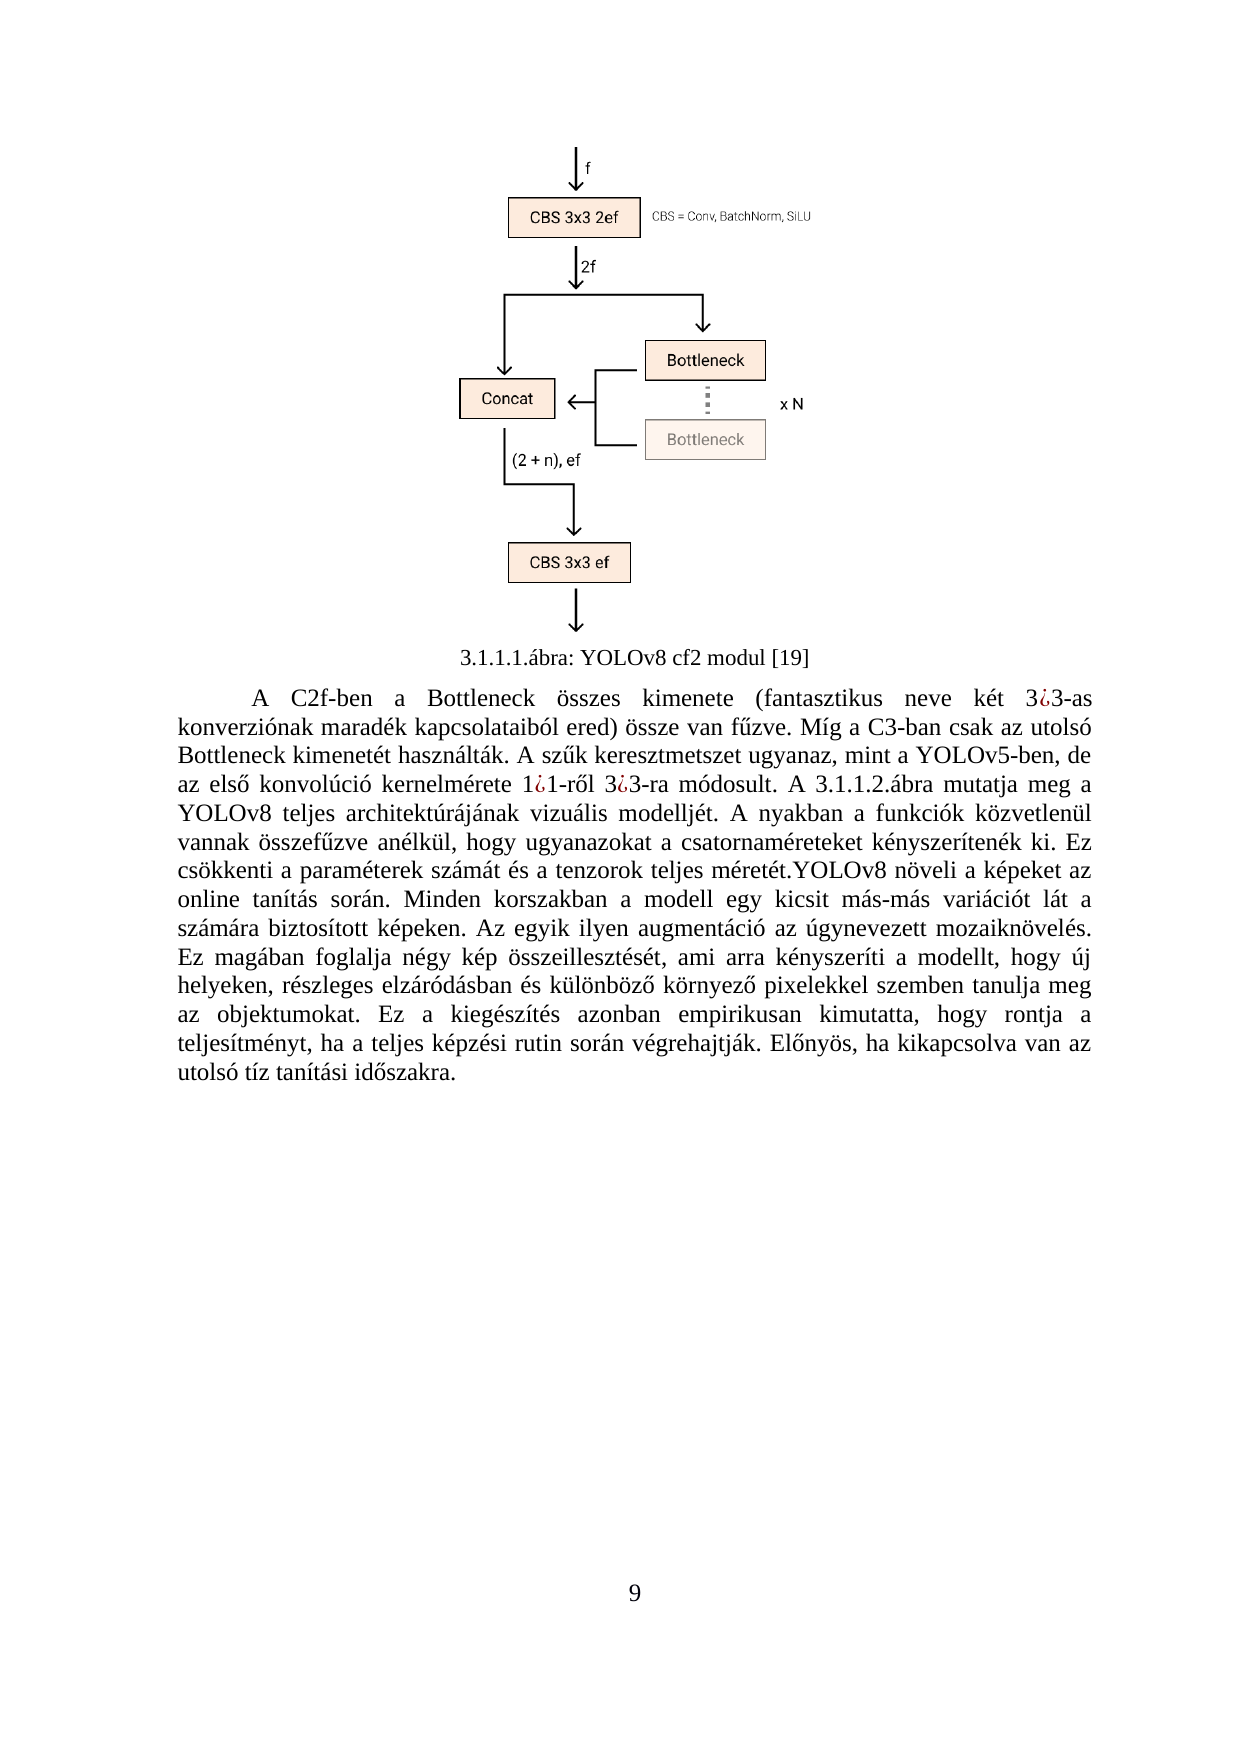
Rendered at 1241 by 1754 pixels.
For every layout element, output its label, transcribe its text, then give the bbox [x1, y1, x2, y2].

text 3.1.1.1.ábra: YOLOv8 cf2 modul [19] [177, 644, 1092, 670]
picture [459, 147, 811, 632]
text A C2f-ben a Bottleneck összes kimenete (fantasztikus neve két 33-as konverziónak maradék kapcsolataiból ered) össze van fűzve. Míg a C3-ban csak az utolsó Bottleneck kimenetét használták. A szűk keresztmetszet ugyanaz, mint a YOLOv5-ben, de az első konvolúció kernelmérete 11-ről 33-ra módosult. A 3.1.1.2.ábra mutatja meg a YOLOv8 teljes architektúrájának vizuális modelljét. A nyakban a funkciók közvetlenül vannak összefűzve anélkül, hogy ugyanazokat a csatornaméreteket kényszerítenék ki. Ez csökkenti a paraméterek számát és a tenzorok teljes méretét.YOLOv8 növeli a képeket az online tanítás során. Minden korszakban a modell egy kicsit más-más variációt lát a számára biztosított képeken. Az egyik ilyen augmentáció az úgynevezett mozaiknövelés. Ez magában foglalja négy kép összeillesztését, ami arra kényszeríti a modellt, hogy új helyeken, részleges elzáródásban és különböző környező pixelekkel szemben tanulja meg az objektumokat. Ez a kiegészítés azonban empirikusan kimutatta, hogy rontja a teljesítményt, ha a teljes képzési rutin során végrehajtják. Előnyös, ha kikapcsolva van az utolsó tíz tanítási időszakra.​ [177, 683, 1092, 1085]
